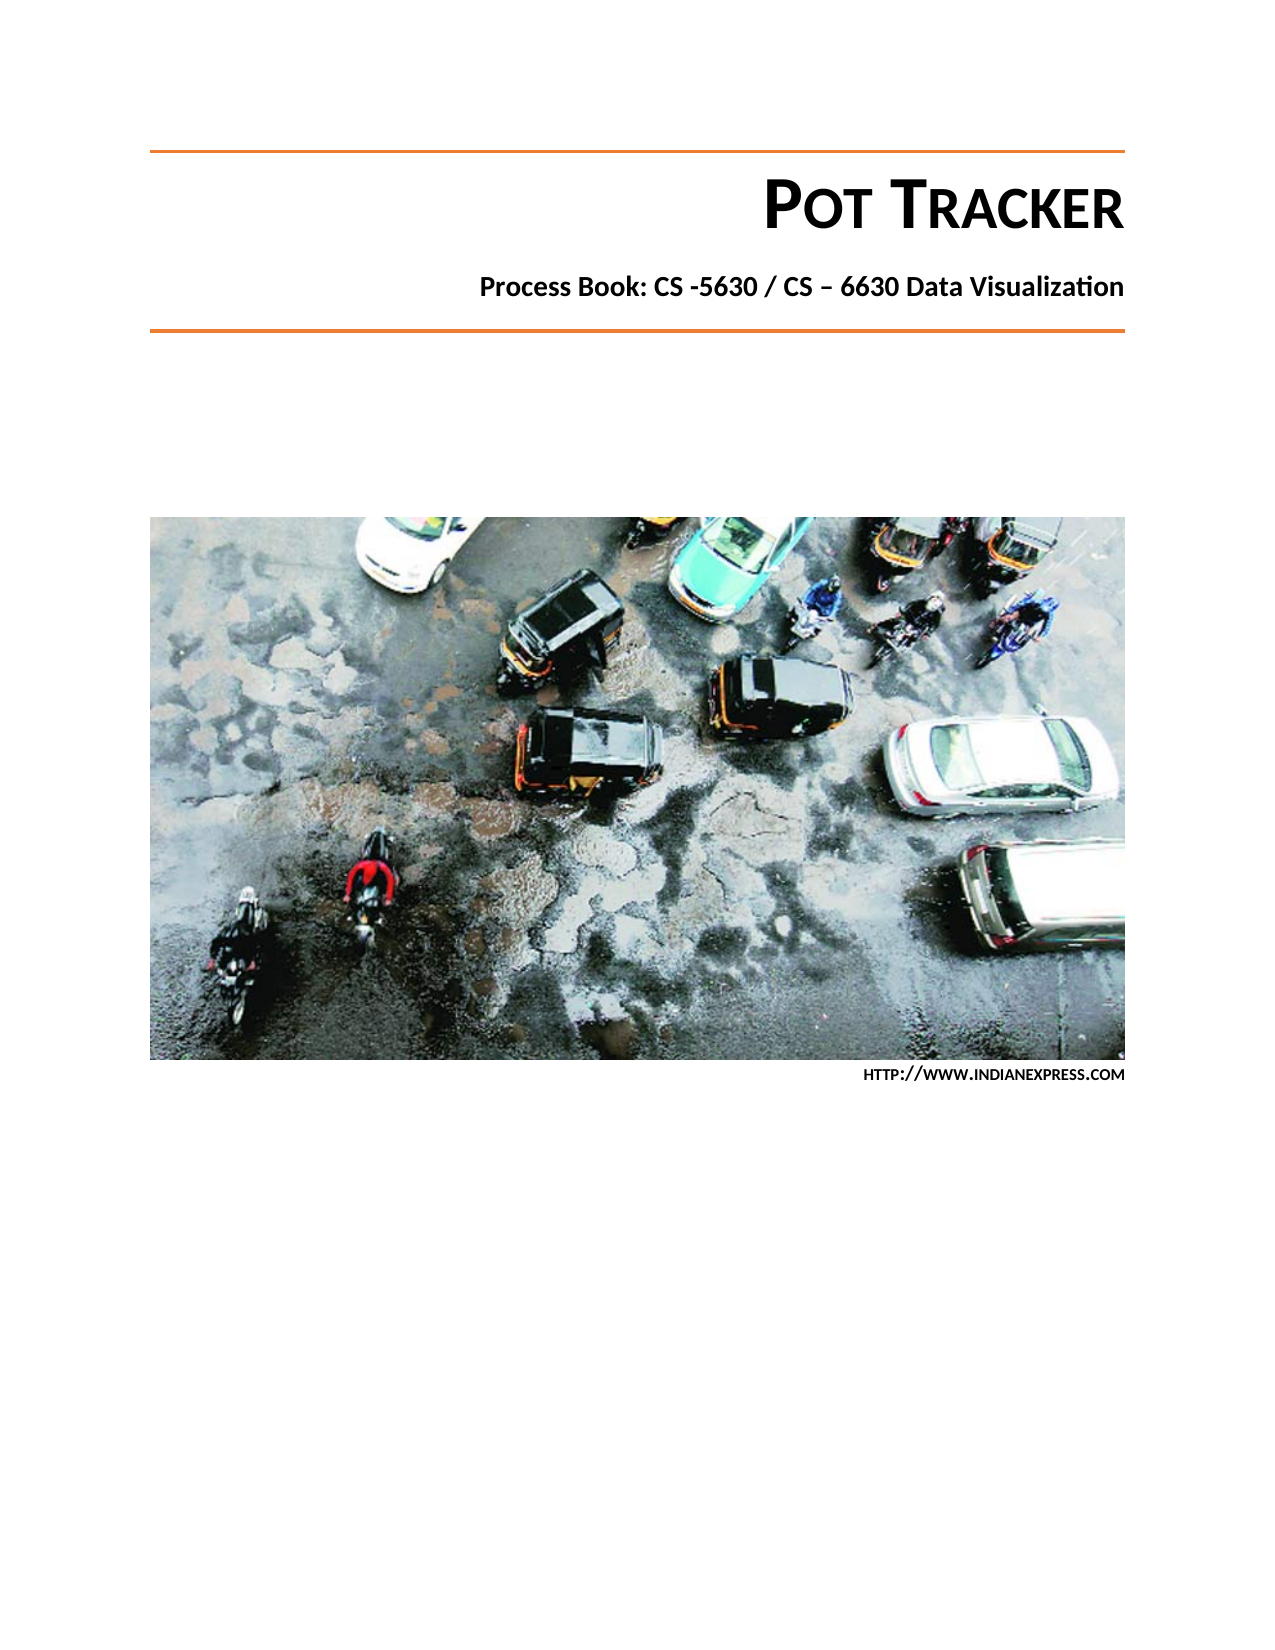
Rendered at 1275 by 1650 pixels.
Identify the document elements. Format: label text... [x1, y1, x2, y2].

title Pot Tracker [150, 153, 1125, 247]
text Process Book: CS -5630 / CS – 6630 Data Visualization [150, 268, 1125, 303]
picture [150, 517, 1125, 1060]
title http://www.indianexpress.com [150, 1060, 1125, 1085]
